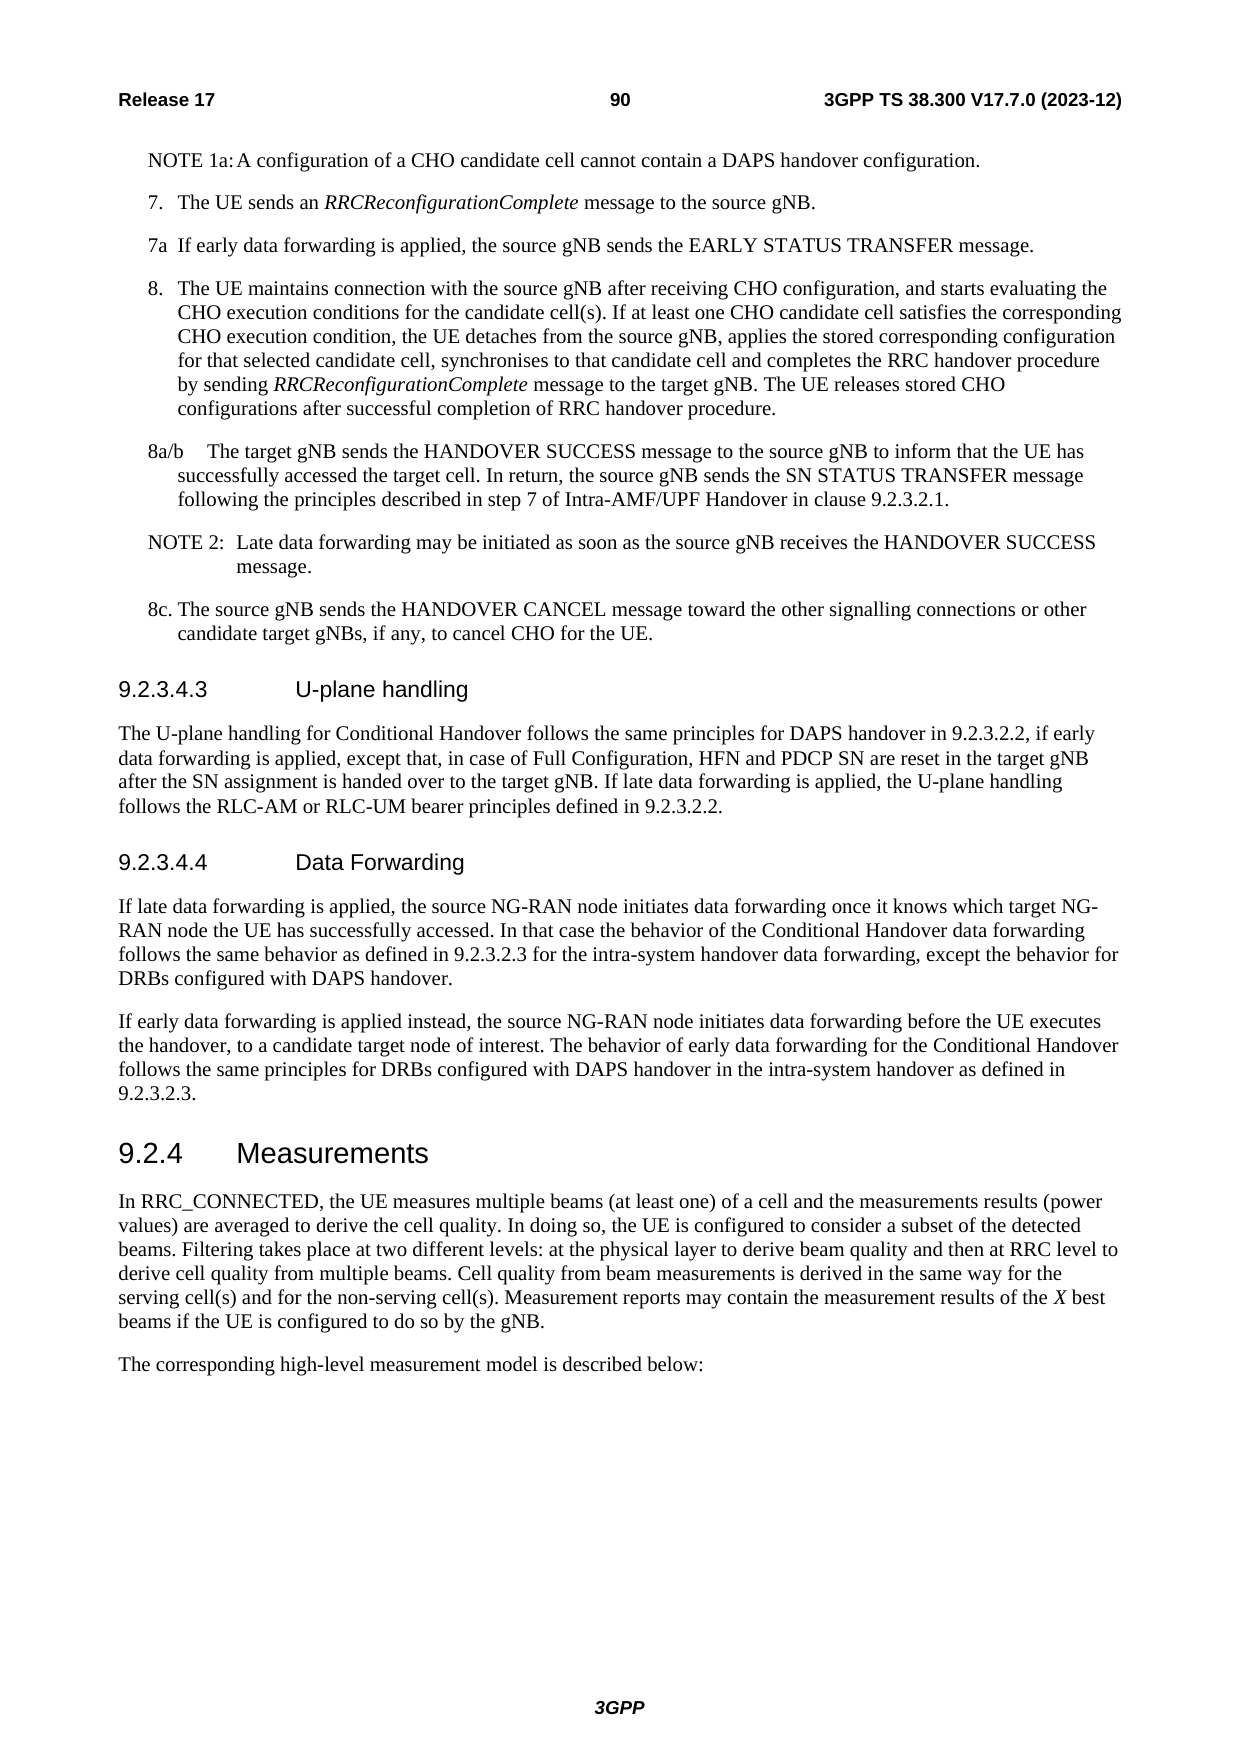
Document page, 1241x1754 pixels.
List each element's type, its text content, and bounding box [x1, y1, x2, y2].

text If late data forwarding is applied, the source NG-RAN node initiates data forwarding once it knows which target NG-RAN node the UE has successfully accessed. In that case the behavior of the Conditional Handover data forwarding follows the same behavior as defined in 9.2.3.2.3 for the intra-system handover data forwarding, except the behavior for DRBs configured with DAPS handover. [118, 894, 1122, 990]
subtitle 9.2.3.4.4 Data Forwarding [118, 849, 1122, 875]
text 7. The UE sends an RRCReconfigurationComplete message to the source gNB. [148, 190, 1122, 214]
text NOTE 2: Late data forwarding may be initiated as soon as the source gNB receives the HANDOVER SUCCESS message. [148, 530, 1122, 578]
text In RRC_CONNECTED, the UE measures multiple beams (at least one) of a cell and the measurements results (power values) are averaged to derive the cell quality. In doing so, the UE is configured to consider a subset of the detected beams. Filtering takes place at two different levels: at the physical layer to derive beam quality and then at RRC level to derive cell quality from multiple beams. Cell quality from beam measurements is derived in the same way for the serving cell(s) and for the non-serving cell(s). Measurement reports may contain the measurement results of the X best beams if the UE is configured to do so by the gNB. [118, 1189, 1122, 1333]
text If early data forwarding is applied instead, the source NG-RAN node initiates data forwarding before the UE executes the handover, to a candidate target node of interest. The behavior of early data forwarding for the Conditional Handover follows the same principles for DRBs configured with DAPS handover in the intra-system handover as defined in 9.2.3.2.3. [118, 1009, 1122, 1105]
text 8a/b The target gNB sends the HANDOVER SUCCESS message to the source gNB to inform that the UE has successfully accessed the target cell. In return, the source gNB sends the SN STATUS TRANSFER message following the principles described in step 7 of Intra-AMF/UPF Handover in clause 9.2.3.2.1. [148, 439, 1122, 511]
subtitle 9.2.3.4.3 U-plane handling [118, 676, 1122, 703]
text 8c. The source gNB sends the HANDOVER CANCEL message toward the other signalling connections or other candidate target gNBs, if any, to cancel CHO for the UE. [148, 597, 1122, 645]
text The corresponding high-level measurement model is described below: [118, 1352, 1122, 1376]
subtitle 9.2.4 Measurements [118, 1136, 1122, 1170]
text 8. The UE maintains connection with the source gNB after receiving CHO configuration, and starts evaluating the CHO execution conditions for the candidate cell(s). If at least one CHO candidate cell satisfies the corresponding CHO execution condition, the UE detaches from the source gNB, applies the stored corresponding configuration for that selected candidate cell, synchronises to that candidate cell and completes the RRC handover procedure by sending RRCReconfigurationComplete message to the target gNB. The UE releases stored CHO configurations after successful completion of RRC handover procedure. [148, 276, 1122, 420]
text 7a If early data forwarding is applied, the source gNB sends the EARLY STATUS TRANSFER message. [148, 233, 1122, 257]
text NOTE 1a: A configuration of a CHO candidate cell cannot contain a DAPS handover configuration. [148, 147, 1122, 172]
text The U-plane handling for Conditional Handover follows the same principles for DAPS handover in 9.2.3.2.2, if early data forwarding is applied, except that, in case of Full Configuration, HFN and PDCP SN are reset in the target gNB after the SN assignment is handed over to the target gNB. If late data forwarding is applied, the U-plane handling follows the RLC-AM or RLC-UM bearer principles defined in 9.2.3.2.2. [118, 721, 1122, 818]
